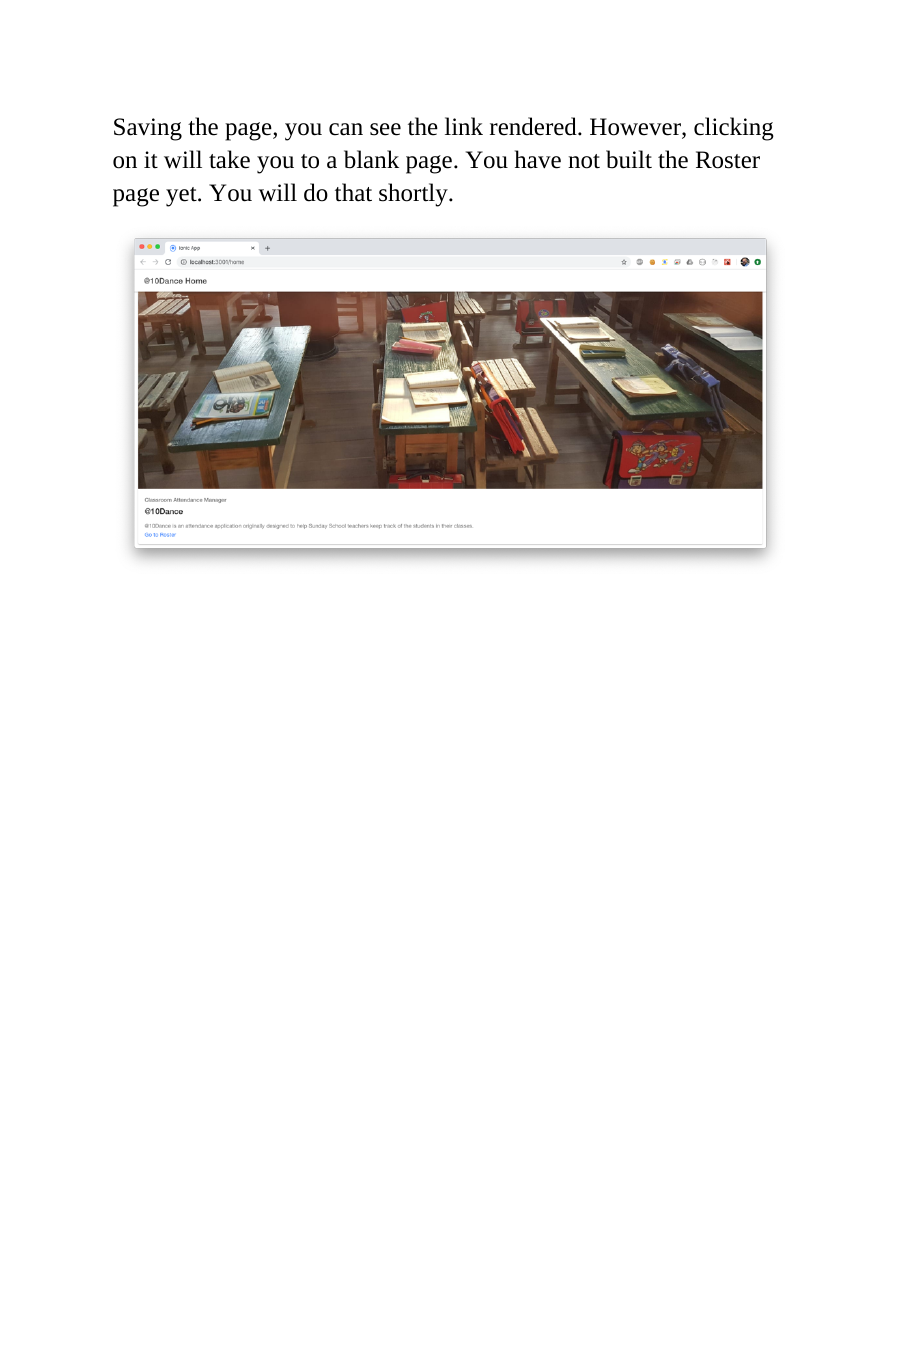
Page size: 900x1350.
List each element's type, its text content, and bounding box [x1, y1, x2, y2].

text Saving the page, you can see the link rendered. However, clicking on it will take you to a blank page. You have not built the Roster page yet. You will do that shortly. [112, 112, 787, 207]
picture [112, 224, 788, 577]
